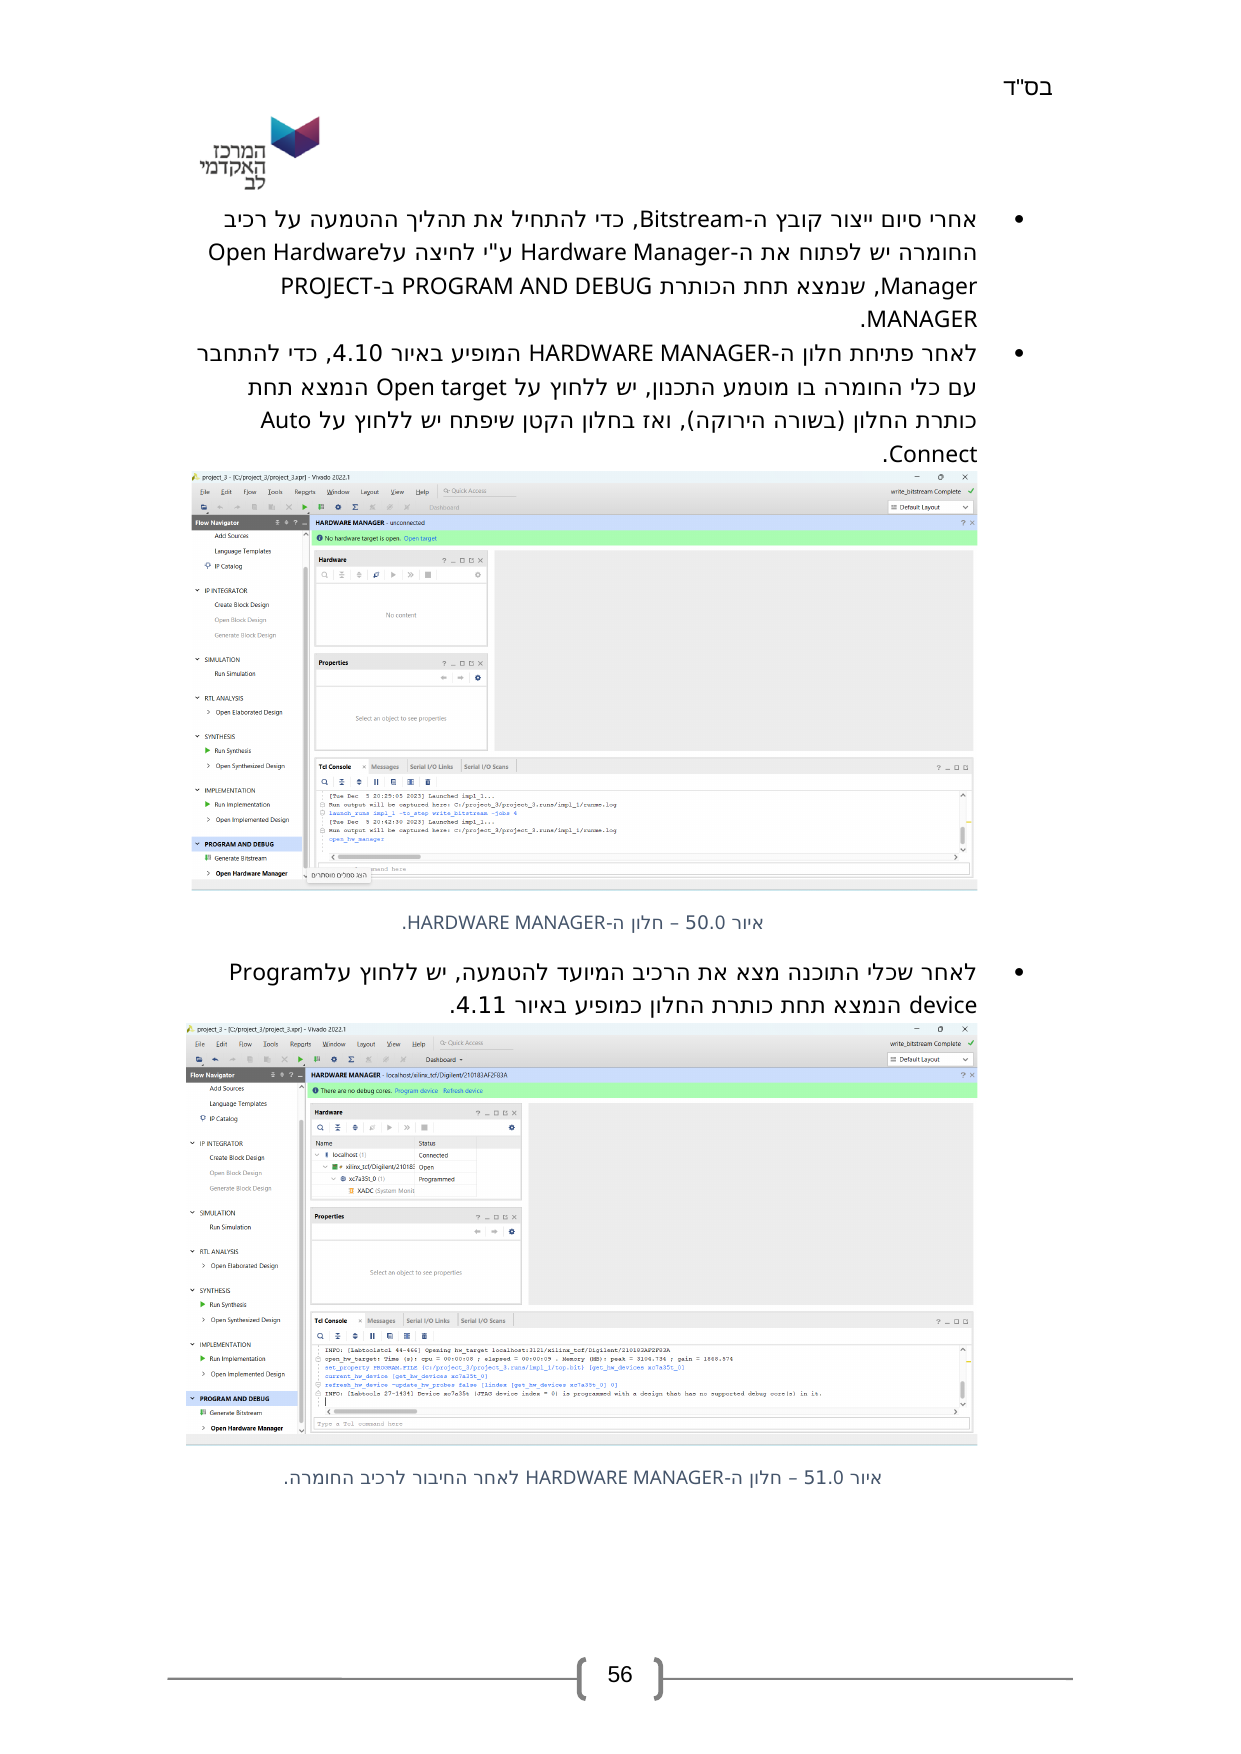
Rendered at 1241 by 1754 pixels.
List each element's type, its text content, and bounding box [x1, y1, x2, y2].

picture [186, 1023, 978, 1446]
list לאחר שכלי התוכנה מצא את הרכיב המיועד להטמעה, יש ללחוץ עלProgram device הנמצא תחת כותרת החלון כמופיע באיור 4.11. [187, 956, 1015, 1021]
list לאחר פתיחת חלון ה-HARDWARE MANAGER המופיע באיור 4.10, כדי להתחבר עם כלי החומרה בו מוטמע התכנון, יש ללחוץ על Open target הנמצא תחת כותרת החלון (בשורה הירוקה), ואז בחלון הקטן שיפתח יש ללחוץ על Auto Connect. [187, 337, 1015, 469]
picture [191, 471, 978, 891]
list אחרי סיום ייצור קובץ ה-Bitstream, כדי להתחיל את תהליך ההטמעה על רכיב החומרה יש לפתוח את ה-Hardware Manager ע"י לחיצה עלOpen Hardware Manager, שנמצא תחת הכותרת PROGRAM AND DEBUG ב-PROJECT MANAGER. [187, 203, 1015, 335]
